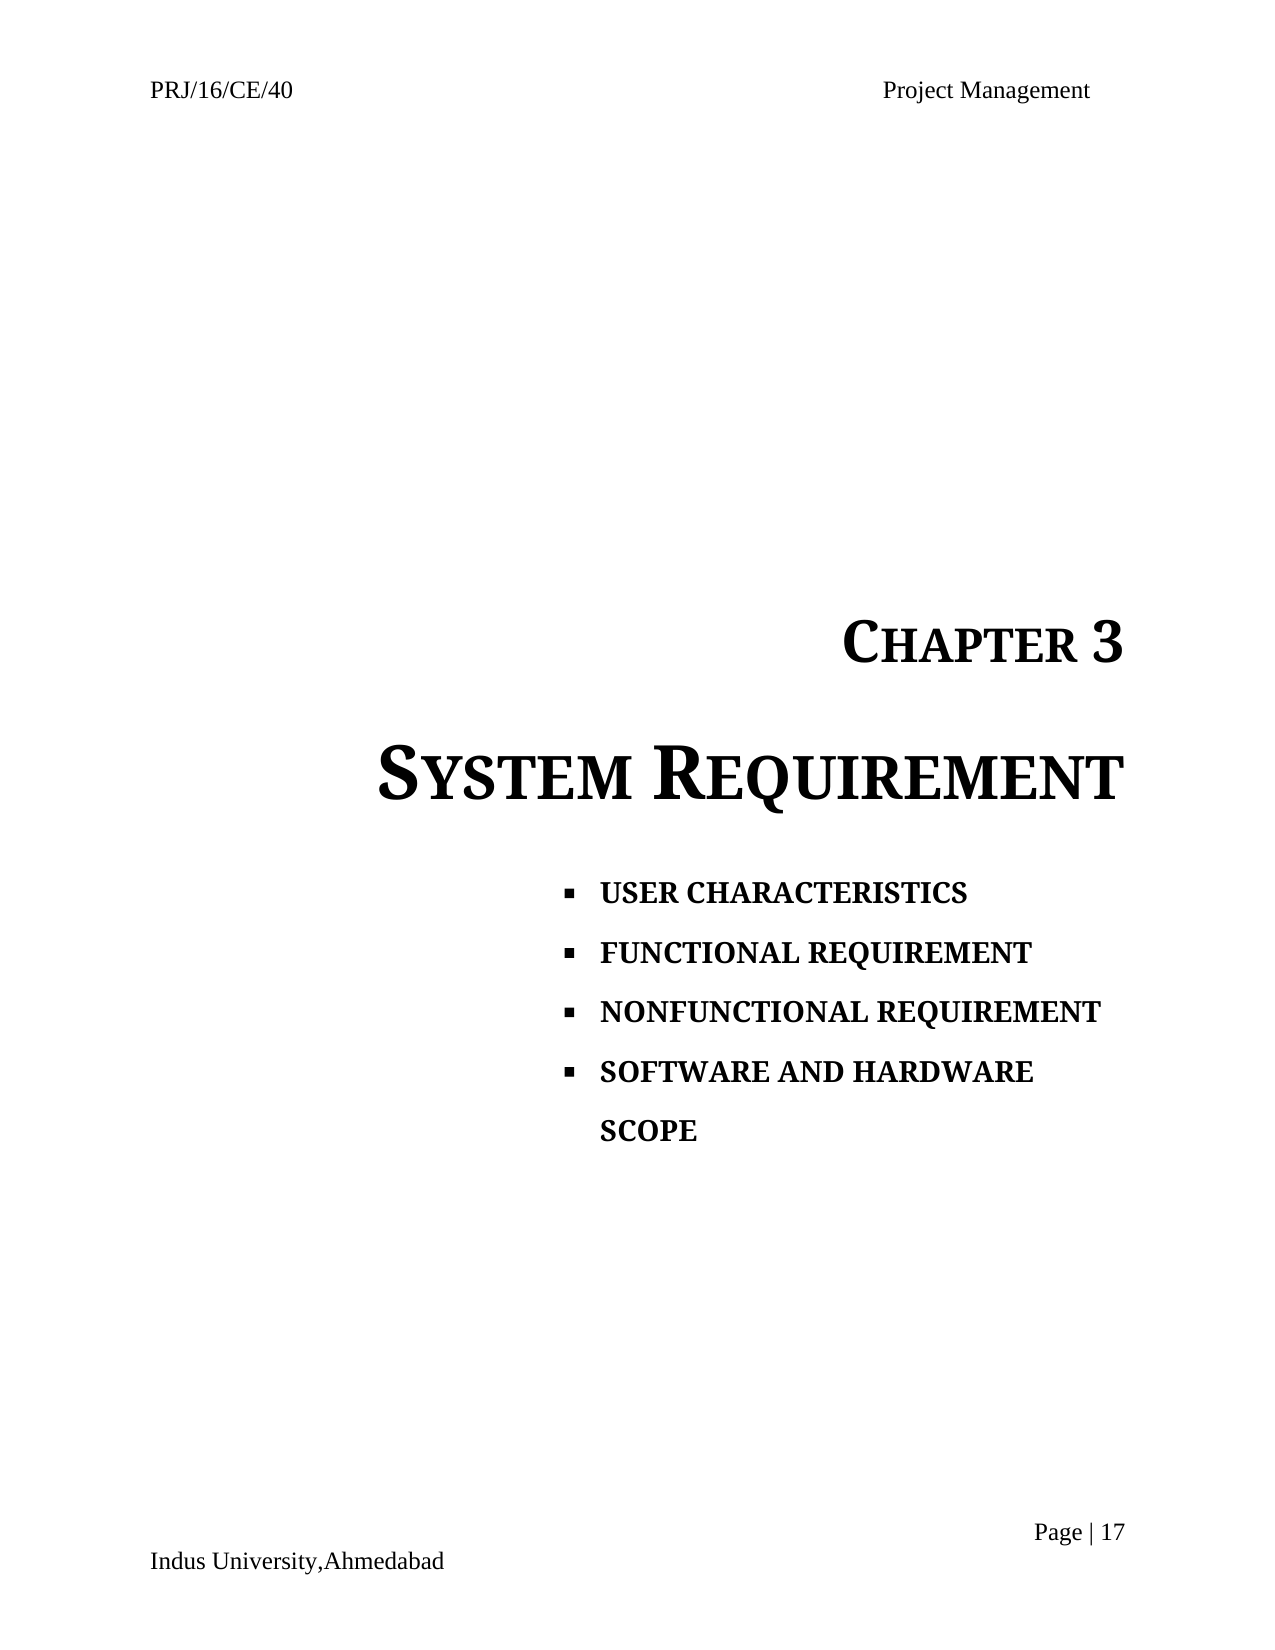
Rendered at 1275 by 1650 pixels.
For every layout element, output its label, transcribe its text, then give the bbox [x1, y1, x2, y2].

list USER CHARACTERISTICS [562, 873, 1125, 912]
list FUNCTIONAL REQUIREMENT [562, 932, 1125, 972]
text Chapter 3 [150, 600, 1125, 680]
text System Requirement [150, 719, 1125, 822]
list NONFUNCTIONAL REQUIREMENT [562, 992, 1125, 1031]
list SOFTWARE AND HARDWARE SCOPE [562, 1051, 1125, 1150]
